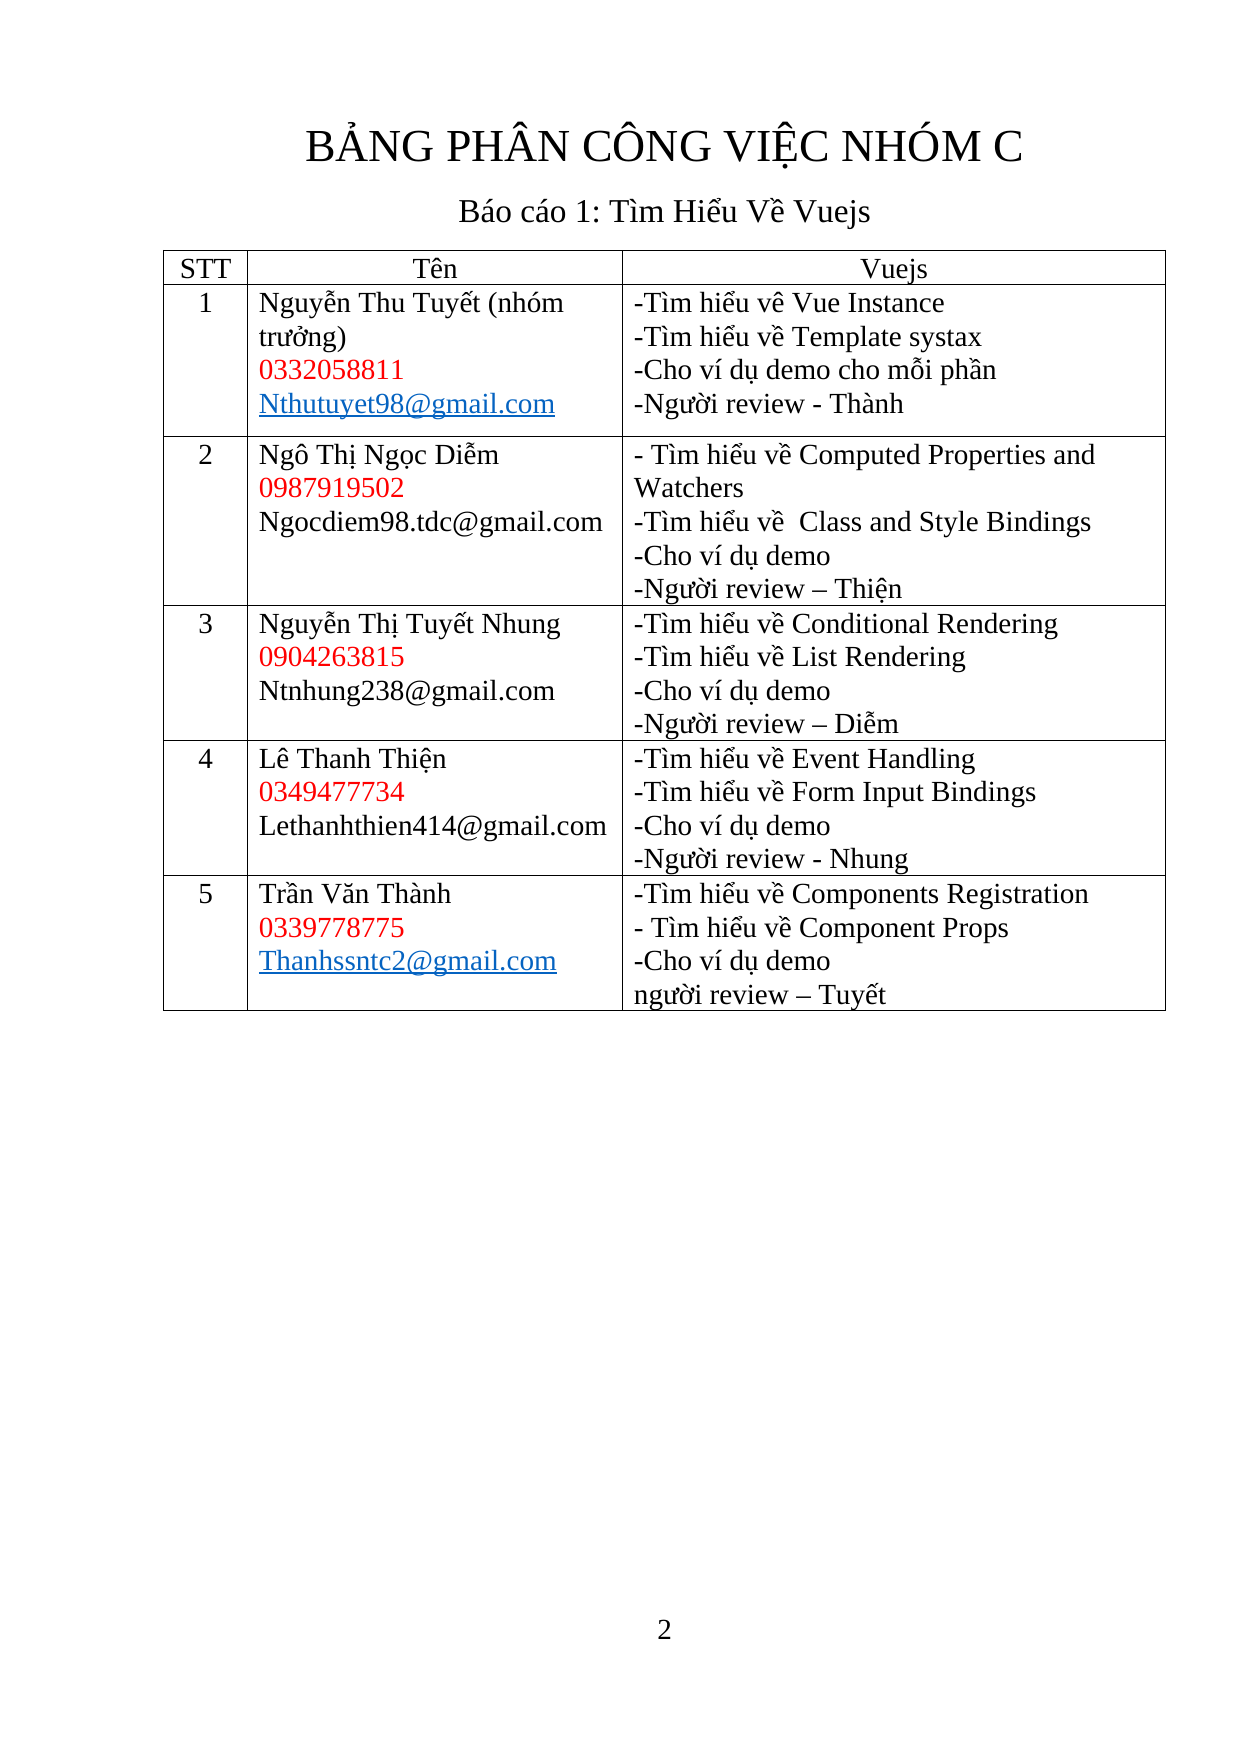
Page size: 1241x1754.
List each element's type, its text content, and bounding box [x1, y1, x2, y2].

table_cell -Tìm hiểu vê Vue Instance -Tìm hiểu về Template systax -Cho ví dụ demo cho mỗi phần -Người review - Thành [623, 285, 1165, 436]
table_cell 5 [164, 876, 247, 1010]
table_cell 2 [164, 437, 247, 605]
table_cell Ngô Thị Ngọc Diễm 0987919502 Ngocdiem98.tdc@gmail.com [248, 437, 622, 605]
table_header Tên [248, 251, 622, 284]
text BẢNG PHÂN CÔNG VIỆC NHÓM C [177, 118, 1152, 171]
table_cell -Tìm hiểu về Components Registration - Tìm hiểu về Component Props -Cho ví dụ demo người review – Tuyết [623, 876, 1165, 1010]
table_cell Lê Thanh Thiện 0349477734 Lethanhthien414@gmail.com [248, 741, 622, 875]
table_header STT [164, 251, 247, 284]
table_cell 1 [164, 285, 247, 436]
table_cell - Tìm hiểu về Computed Properties and Watchers -Tìm hiểu về Class and Style Bindings -Cho ví dụ demo -Người review – Thiện [623, 437, 1165, 605]
text Báo cáo 1: Tìm Hiểu Về Vuejs [177, 192, 1152, 230]
table_cell 4 [164, 741, 247, 875]
table_cell 3 [164, 606, 247, 740]
table_cell Nguyễn Thu Tuyết (nhóm trưởng) 0332058811 Nthutuyet98@gmail.com [248, 285, 622, 436]
table_cell -Tìm hiểu về Conditional Rendering -Tìm hiểu về List Rendering -Cho ví dụ demo -Người review – Diễm [623, 606, 1165, 740]
table_cell Trần Văn Thành 0339778775 Thanhssntc2@gmail.com [248, 876, 622, 1010]
table_header Vuejs [623, 251, 1165, 284]
table_cell Nguyễn Thị Tuyết Nhung 0904263815 Ntnhung238@gmail.com [248, 606, 622, 740]
table_cell -Tìm hiểu về Event Handling -Tìm hiểu về Form Input Bindings -Cho ví dụ demo -Người review - Nhung [623, 741, 1165, 875]
